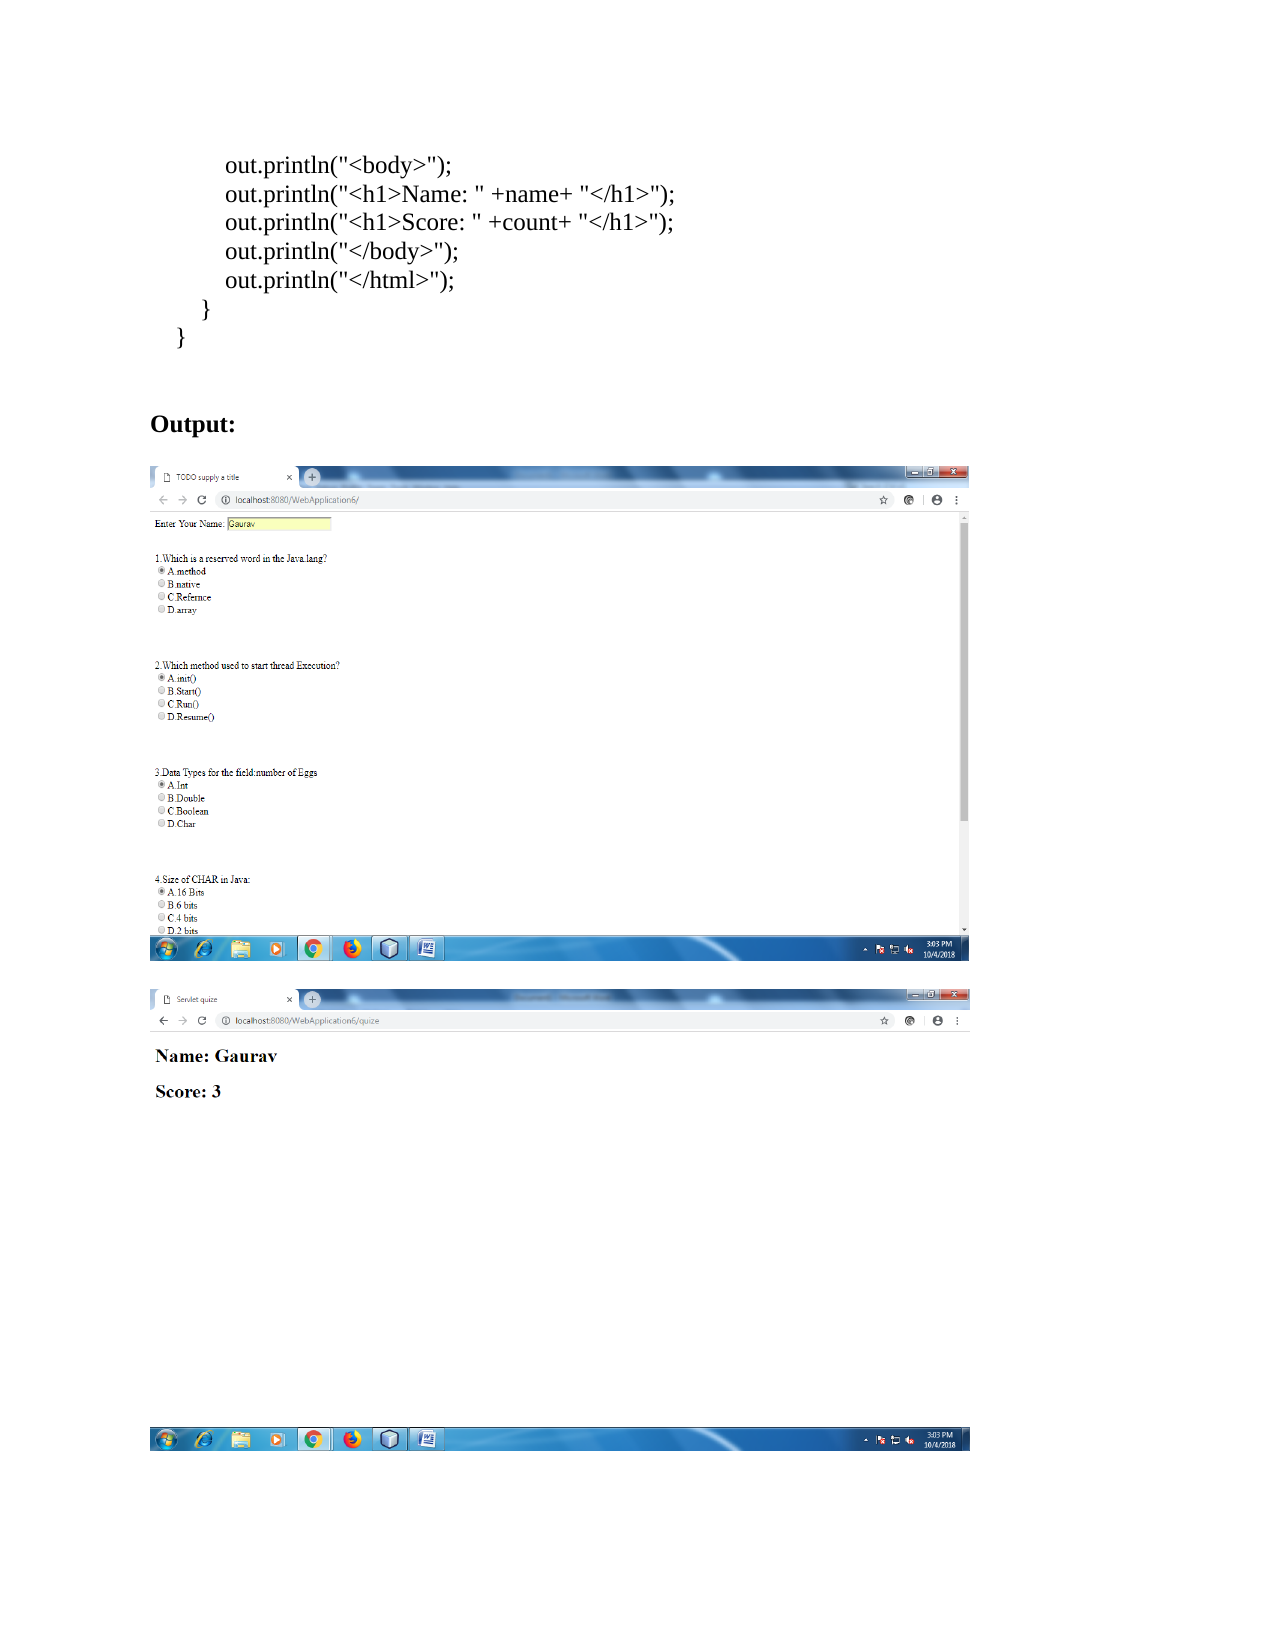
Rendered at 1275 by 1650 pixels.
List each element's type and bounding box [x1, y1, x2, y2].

picture [150, 466, 969, 961]
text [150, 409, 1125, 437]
picture [150, 989, 970, 1451]
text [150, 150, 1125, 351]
